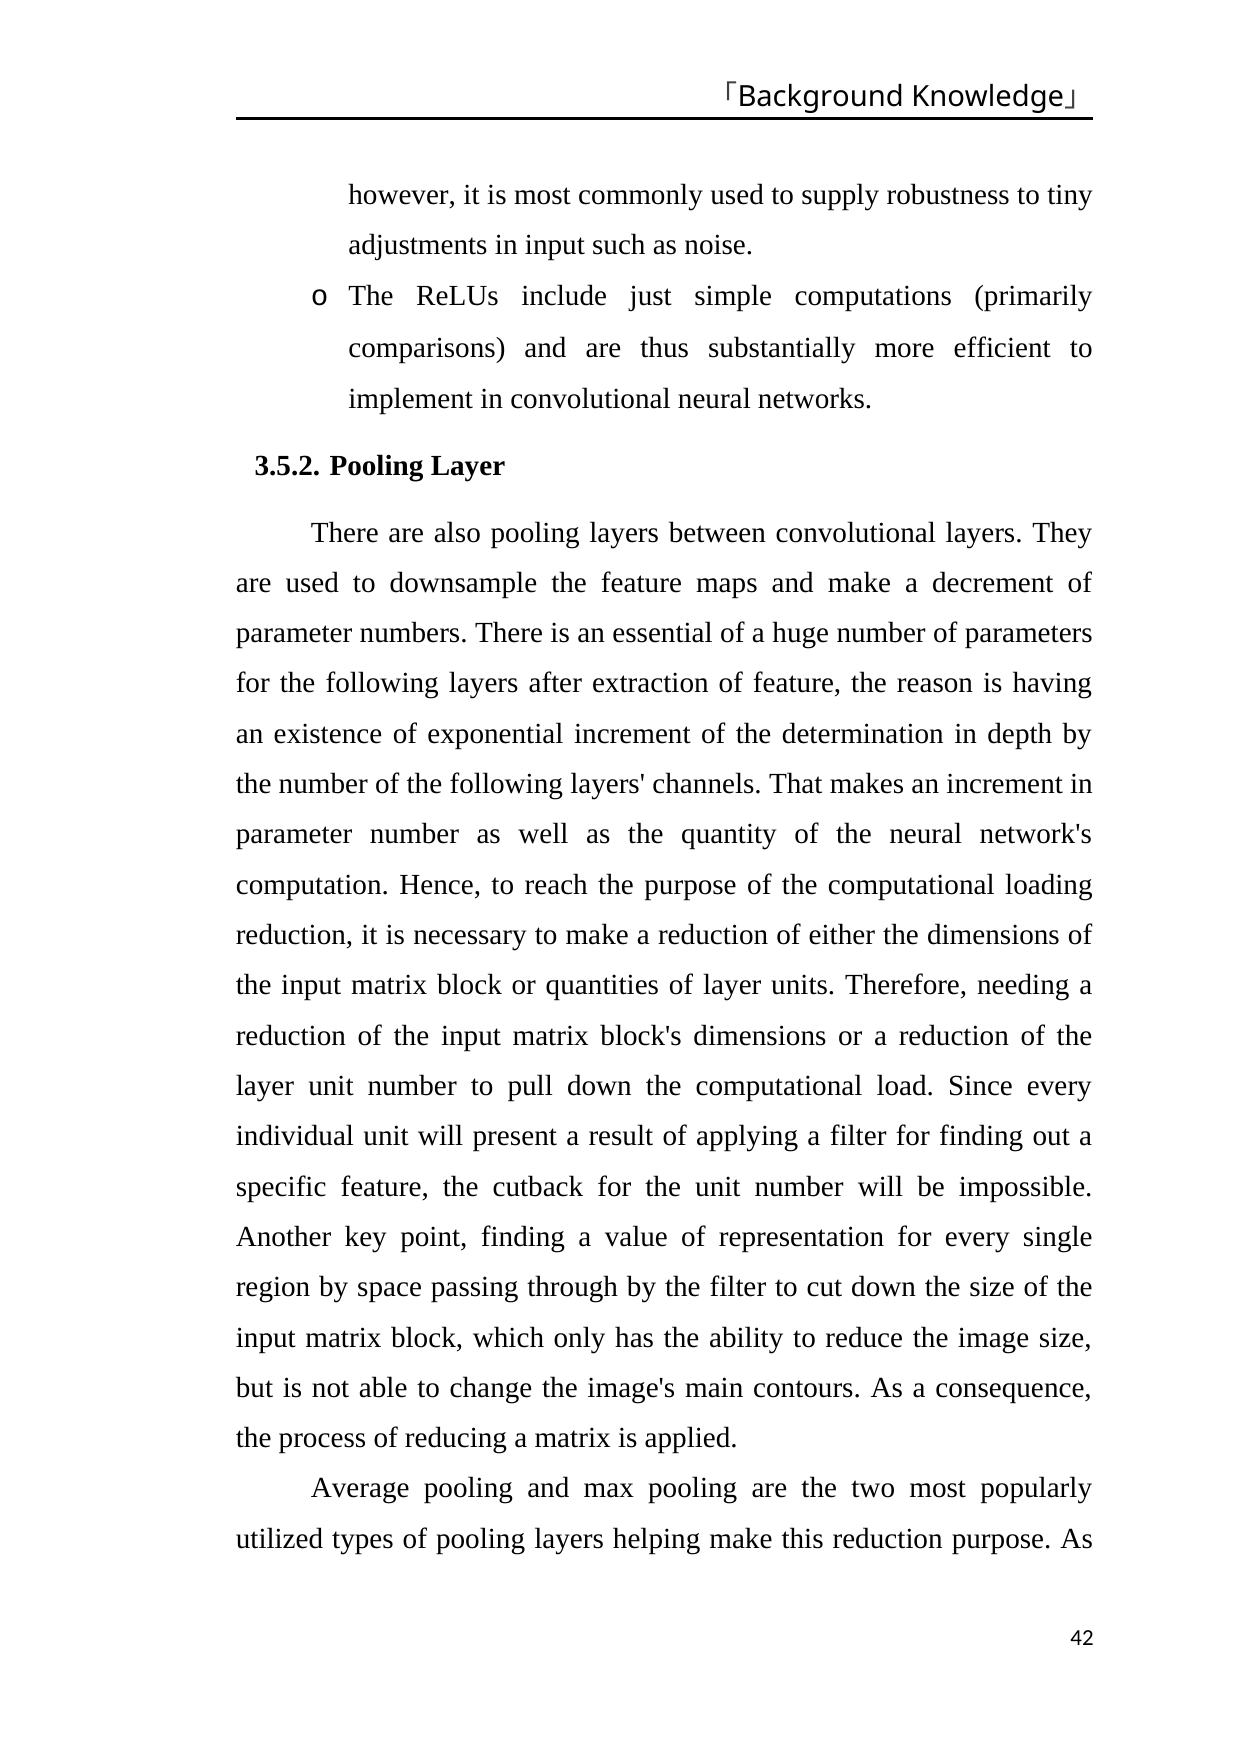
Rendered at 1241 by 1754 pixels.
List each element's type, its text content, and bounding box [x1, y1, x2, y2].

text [236, 1471, 1093, 1554]
list The ReLUs include just simple computations (primarily comparisons) and are thus substantially more efficient to implement in convolutional neural networks. [311, 278, 1093, 414]
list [311, 177, 1093, 261]
text There are also pooling layers between convolutional layers. They are used to downsample the feature maps and make a decrement of parameter numbers. There is an essential of a huge number of parameters for the following layers after extraction of feature, the reason is having an existence of exponential increment of the determination in depth by the number of the following layers' channels. That makes an increment in parameter number as well as the quantity of the neural network's computation. Hence, to reach the purpose of the computational loading reduction, it is necessary to make a reduction of either the dimensions of the input matrix block or quantities of layer units. Therefore, needing a reduction of the input matrix block's dimensions or a reduction of the layer unit number to pull down the computational load. Since every individual unit will present a result of applying a filter for finding out a specific feature, the cutback for the unit number will be impossible. Another key point, finding a value of representation for every single region by space passing through by the filter to cut down the size of the input matrix block, which only has the ability to reduce the image size, but is not able to change the image's main contours. As a consequence, the process of reducing a matrix is applied. [236, 515, 1093, 1454]
subtitle Pooling Layer [254, 448, 1093, 481]
